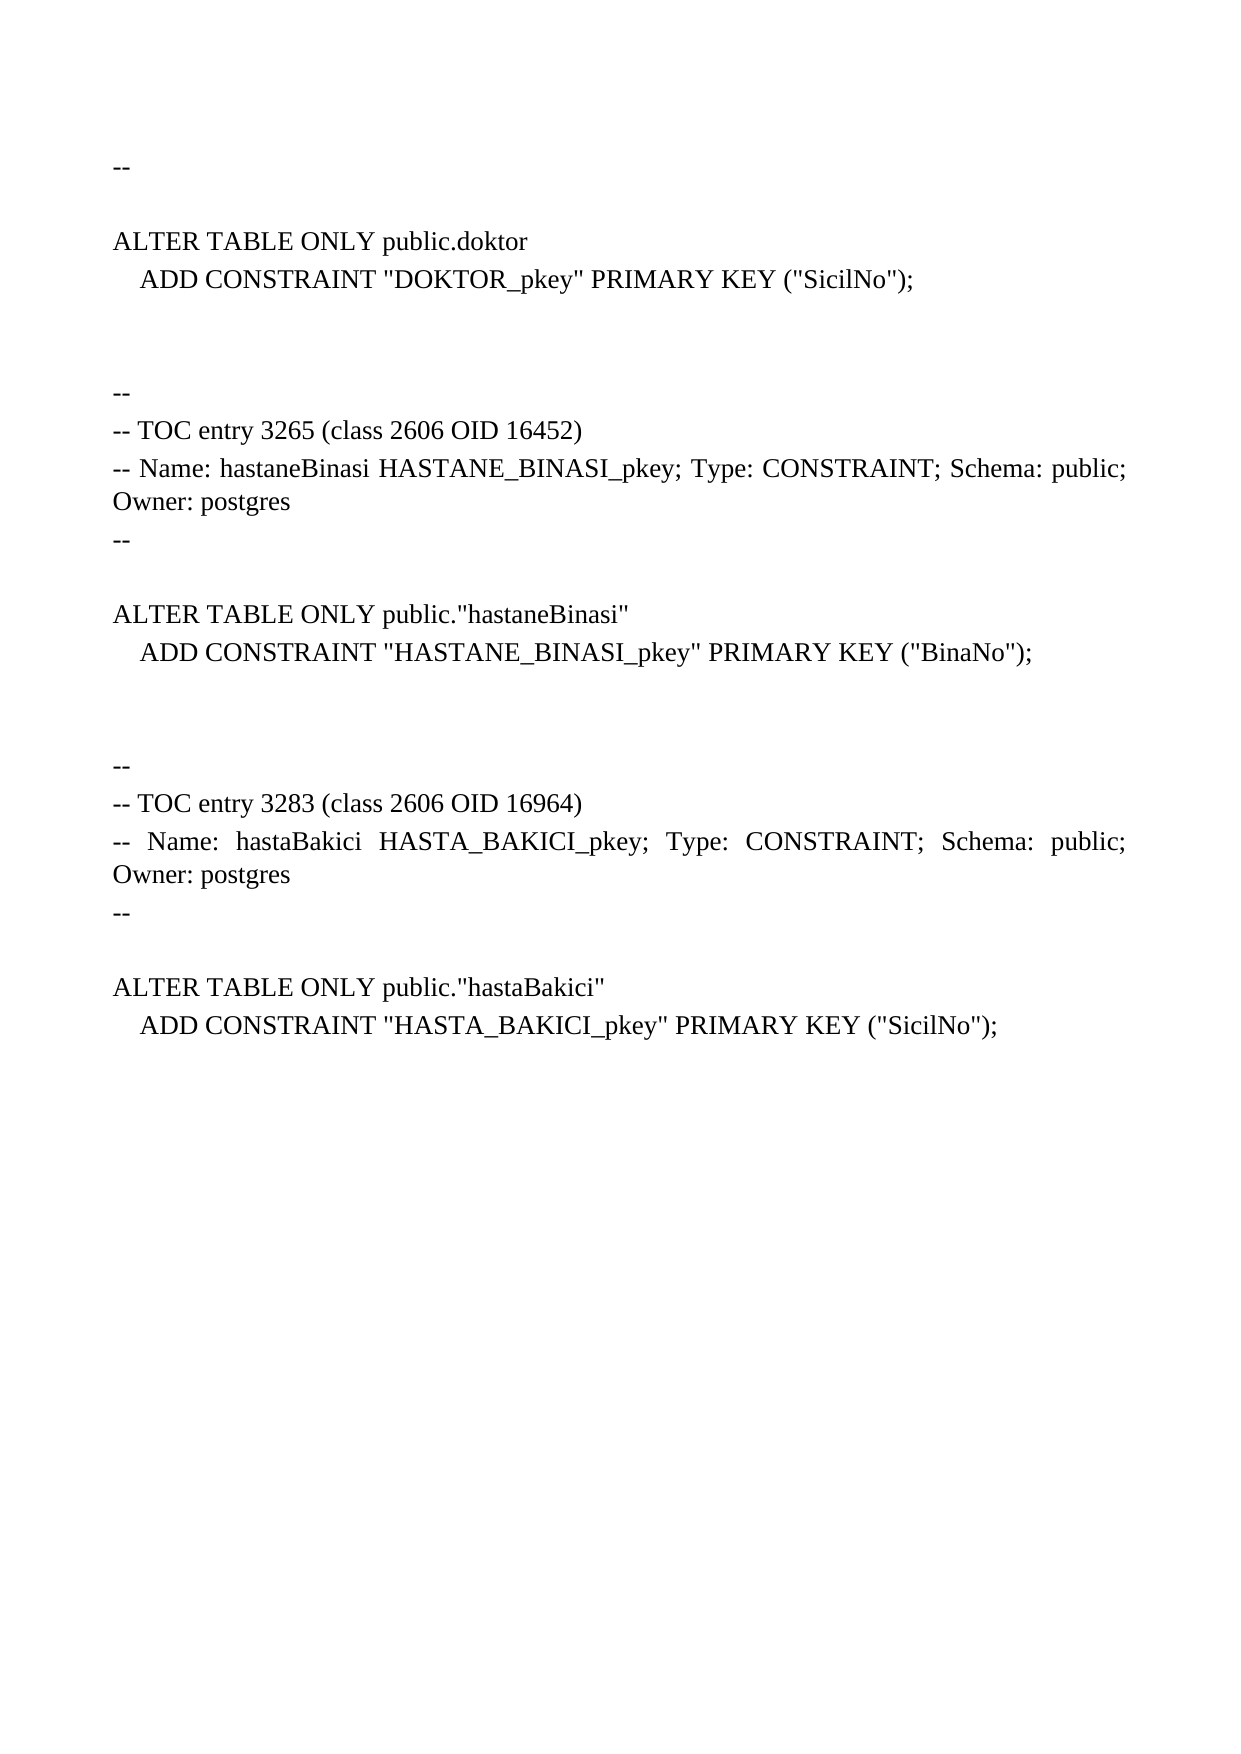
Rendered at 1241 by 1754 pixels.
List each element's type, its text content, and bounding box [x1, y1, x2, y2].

text -- [112, 376, 1128, 407]
text -- [112, 150, 1128, 181]
text ALTER TABLE ONLY public."hastaneBinasi" [112, 598, 1128, 629]
text ADD CONSTRAINT "DOKTOR_pkey" PRIMARY KEY ("SicilNo"); [112, 263, 1128, 294]
text ADD CONSTRAINT "HASTA_BAKICI_pkey" PRIMARY KEY ("SicilNo"); [112, 1009, 1128, 1040]
text -- Name: hastaneBinasi HASTANE_BINASI_pkey; Type: CONSTRAINT; Schema: public; Owner: postgres [112, 452, 1128, 516]
text ADD CONSTRAINT "HASTANE_BINASI_pkey" PRIMARY KEY ("BinaNo"); [112, 636, 1128, 667]
text ALTER TABLE ONLY public."hastaBakici" [112, 971, 1128, 1002]
text -- [112, 749, 1128, 780]
text -- TOC entry 3265 (class 2606 OID 16452) [112, 414, 1128, 445]
text -- Name: hastaBakici HASTA_BAKICI_pkey; Type: CONSTRAINT; Schema: public; Owner: postgres [112, 824, 1128, 889]
text -- TOC entry 3283 (class 2606 OID 16964) [112, 787, 1128, 818]
text ALTER TABLE ONLY public.doktor [112, 225, 1128, 257]
text -- [112, 523, 1128, 554]
text -- [112, 896, 1128, 927]
